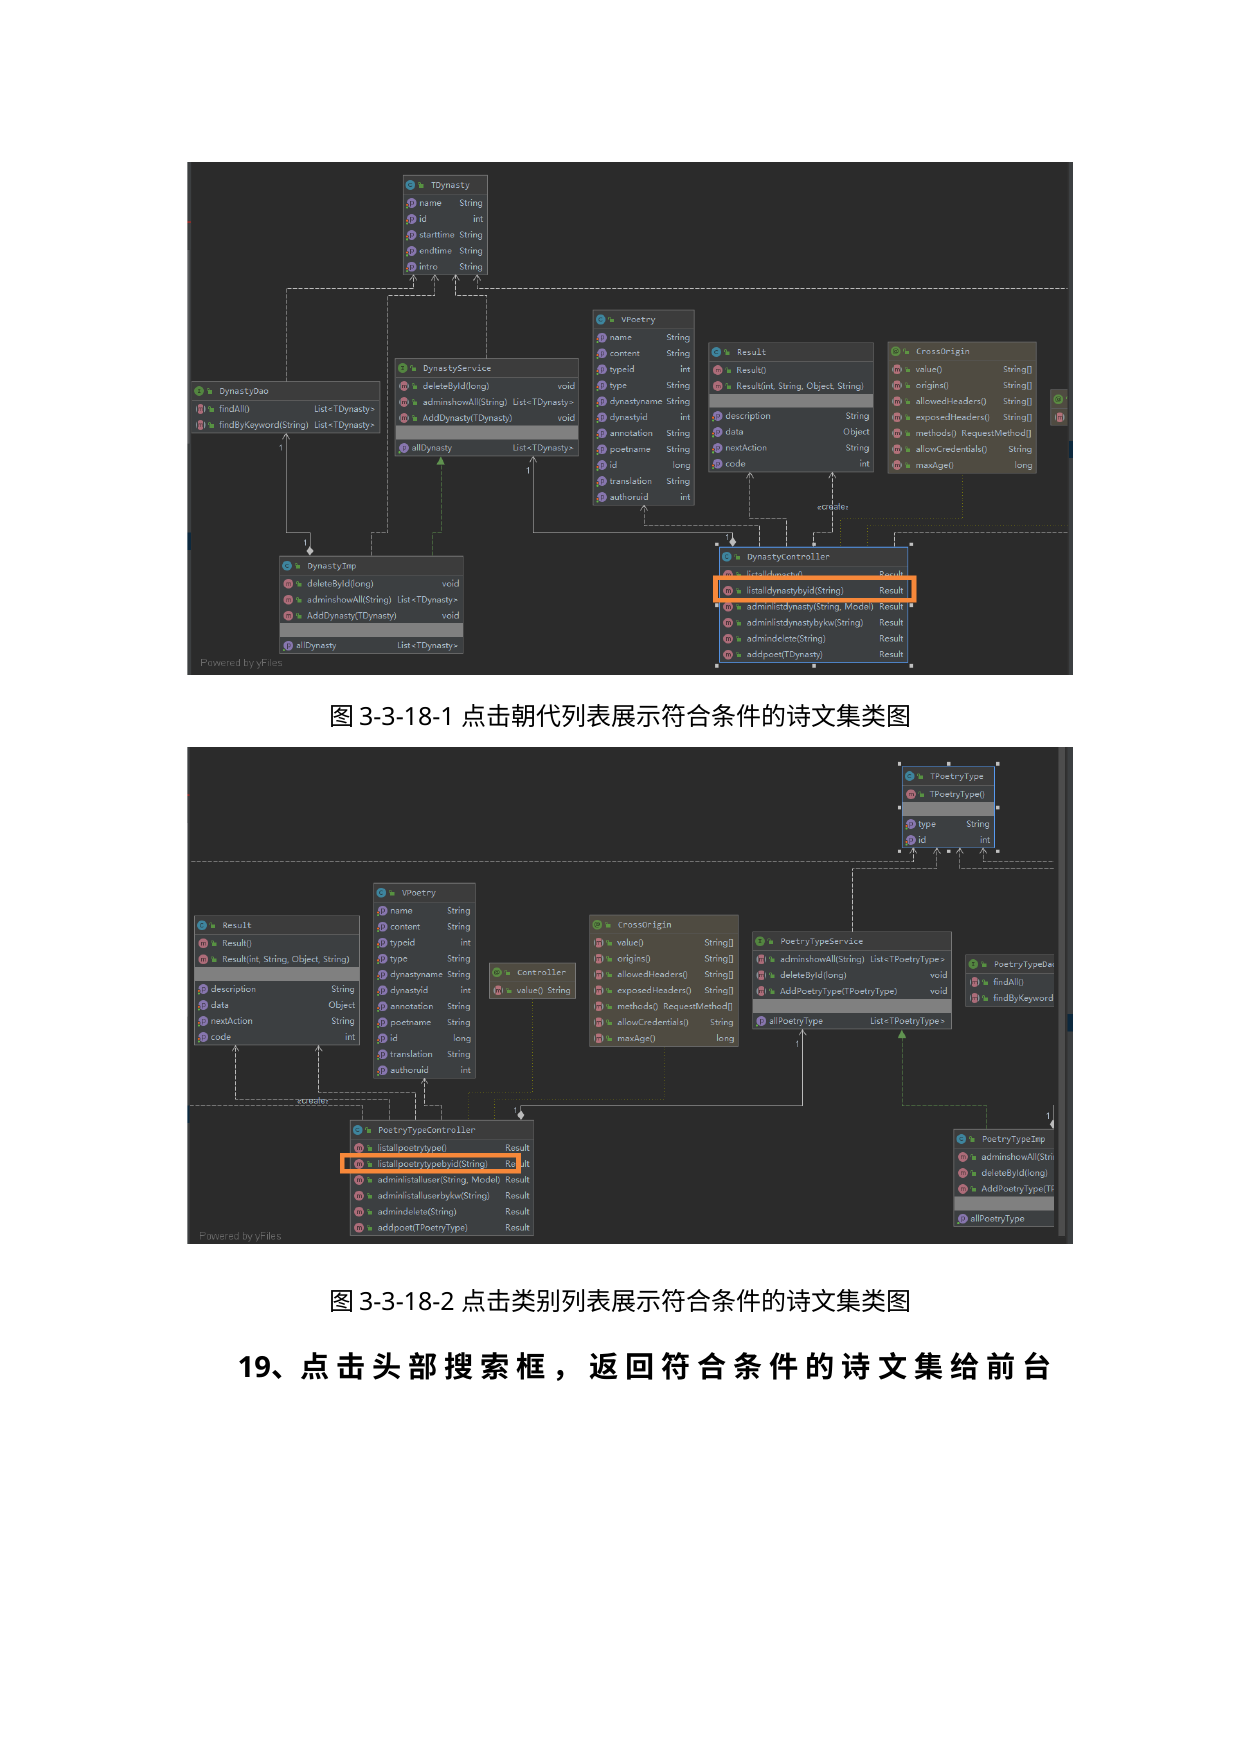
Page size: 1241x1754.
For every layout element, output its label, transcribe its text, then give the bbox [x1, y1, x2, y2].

picture [187, 747, 1073, 1244]
picture [187, 162, 1073, 675]
list 点击头部搜索框，返回符合条件的诗文集给前台 [187, 1332, 1053, 1397]
text 图3-3-18-2 点击类别列表展示符合条件的诗文集类图 [187, 1267, 1053, 1332]
text 图3-3-18-1 点击朝代列表展示符合条件的诗文集类图 [187, 682, 1053, 747]
